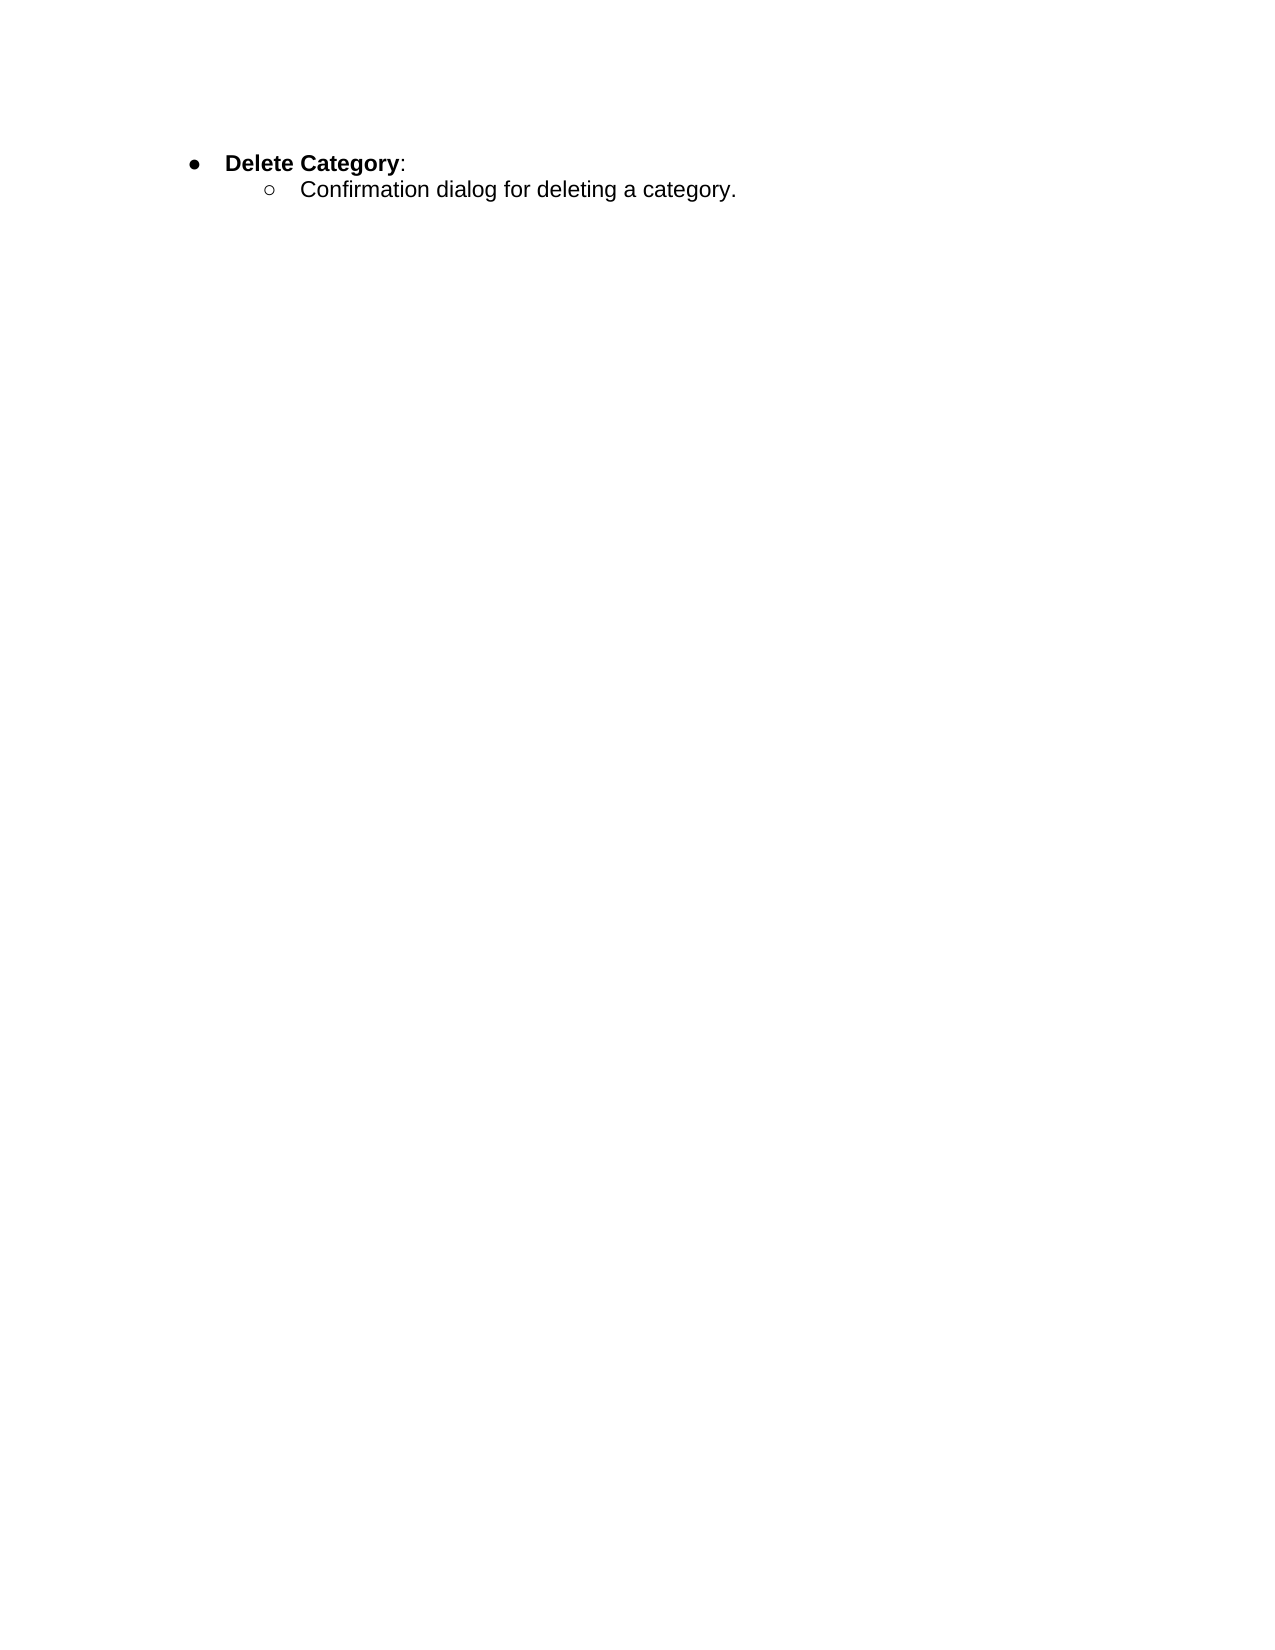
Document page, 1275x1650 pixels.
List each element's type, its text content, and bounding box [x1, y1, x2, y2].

list Delete Category: [187, 150, 1125, 176]
list Confirmation dialog for deleting a category. [262, 176, 1125, 203]
